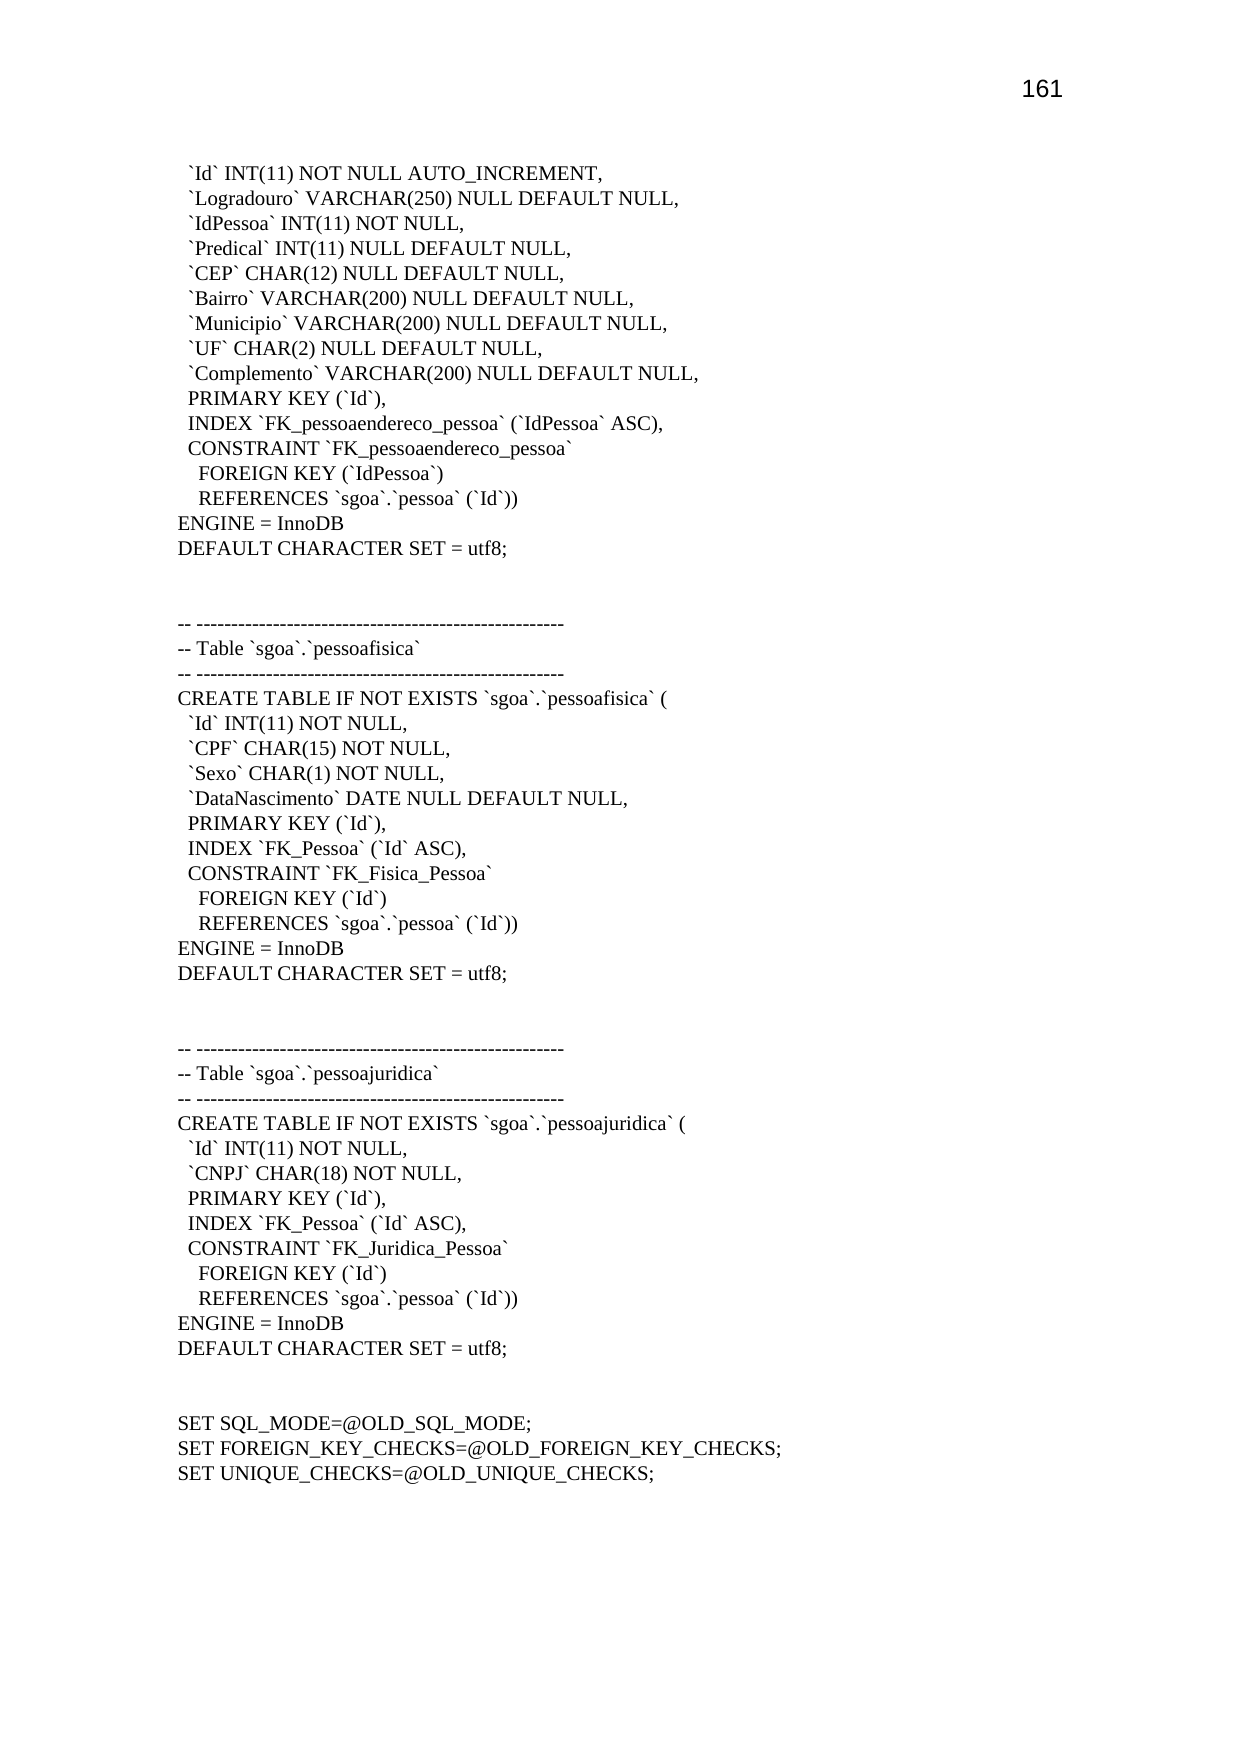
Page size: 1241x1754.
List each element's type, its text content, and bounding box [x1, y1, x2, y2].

text INDEX `FK_Pessoa` (`Id` ASC), [177, 1210, 1063, 1235]
text CREATE TABLE IF NOT EXISTS `sgoa`.`pessoajuridica` ( [177, 1110, 1063, 1135]
text FOREIGN KEY (`Id`) [177, 1260, 1063, 1285]
text REFERENCES `sgoa`.`pessoa` (`Id`)) [177, 485, 1063, 510]
text -- ----------------------------------------------------- [177, 610, 1063, 635]
text `CEP` CHAR(12) NULL DEFAULT NULL, [177, 260, 1063, 285]
text SET FOREIGN_KEY_CHECKS=@OLD_FOREIGN_KEY_CHECKS; [177, 1435, 1063, 1460]
text REFERENCES `sgoa`.`pessoa` (`Id`)) [177, 1285, 1063, 1310]
text `Id` INT(11) NOT NULL, [177, 1135, 1063, 1160]
text PRIMARY KEY (`Id`), [177, 385, 1063, 410]
text `Id` INT(11) NOT NULL, [177, 710, 1063, 735]
text SET UNIQUE_CHECKS=@OLD_UNIQUE_CHECKS; [177, 1460, 1063, 1485]
text ENGINE = InnoDB [177, 510, 1063, 535]
text `Municipio` VARCHAR(200) NULL DEFAULT NULL, [177, 310, 1063, 335]
text -- ----------------------------------------------------- [177, 1085, 1063, 1110]
text `Id` INT(11) NOT NULL AUTO_INCREMENT, [177, 160, 1063, 185]
text `UF` CHAR(2) NULL DEFAULT NULL, [177, 335, 1063, 360]
text `Predical` INT(11) NULL DEFAULT NULL, [177, 235, 1063, 260]
text `Sexo` CHAR(1) NOT NULL, [177, 760, 1063, 785]
text `Bairro` VARCHAR(200) NULL DEFAULT NULL, [177, 285, 1063, 310]
text `CPF` CHAR(15) NOT NULL, [177, 735, 1063, 760]
text FOREIGN KEY (`IdPessoa`) [177, 460, 1063, 485]
text `Logradouro` VARCHAR(250) NULL DEFAULT NULL, [177, 185, 1063, 210]
text `CNPJ` CHAR(18) NOT NULL, [177, 1160, 1063, 1185]
text CREATE TABLE IF NOT EXISTS `sgoa`.`pessoafisica` ( [177, 685, 1063, 710]
text `DataNascimento` DATE NULL DEFAULT NULL, [177, 785, 1063, 810]
text -- ----------------------------------------------------- [177, 660, 1063, 685]
text -- Table `sgoa`.`pessoajuridica` [177, 1060, 1063, 1085]
text `IdPessoa` INT(11) NOT NULL, [177, 210, 1063, 235]
text INDEX `FK_Pessoa` (`Id` ASC), [177, 835, 1063, 860]
text CONSTRAINT `FK_Fisica_Pessoa` [177, 860, 1063, 885]
text REFERENCES `sgoa`.`pessoa` (`Id`)) [177, 910, 1063, 935]
text ENGINE = InnoDB [177, 1310, 1063, 1335]
text CONSTRAINT `FK_pessoaendereco_pessoa` [177, 435, 1063, 460]
text `Complemento` VARCHAR(200) NULL DEFAULT NULL, [177, 360, 1063, 385]
text -- ----------------------------------------------------- [177, 1035, 1063, 1060]
text INDEX `FK_pessoaendereco_pessoa` (`IdPessoa` ASC), [177, 410, 1063, 435]
text ENGINE = InnoDB [177, 935, 1063, 960]
text SET SQL_MODE=@OLD_SQL_MODE; [177, 1410, 1063, 1435]
text PRIMARY KEY (`Id`), [177, 1185, 1063, 1210]
text -- Table `sgoa`.`pessoafisica` [177, 635, 1063, 660]
text CONSTRAINT `FK_Juridica_Pessoa` [177, 1235, 1063, 1260]
text FOREIGN KEY (`Id`) [177, 885, 1063, 910]
text DEFAULT CHARACTER SET = utf8; [177, 960, 1063, 985]
text DEFAULT CHARACTER SET = utf8; [177, 1335, 1063, 1360]
text PRIMARY KEY (`Id`), [177, 810, 1063, 835]
text DEFAULT CHARACTER SET = utf8; [177, 535, 1063, 560]
